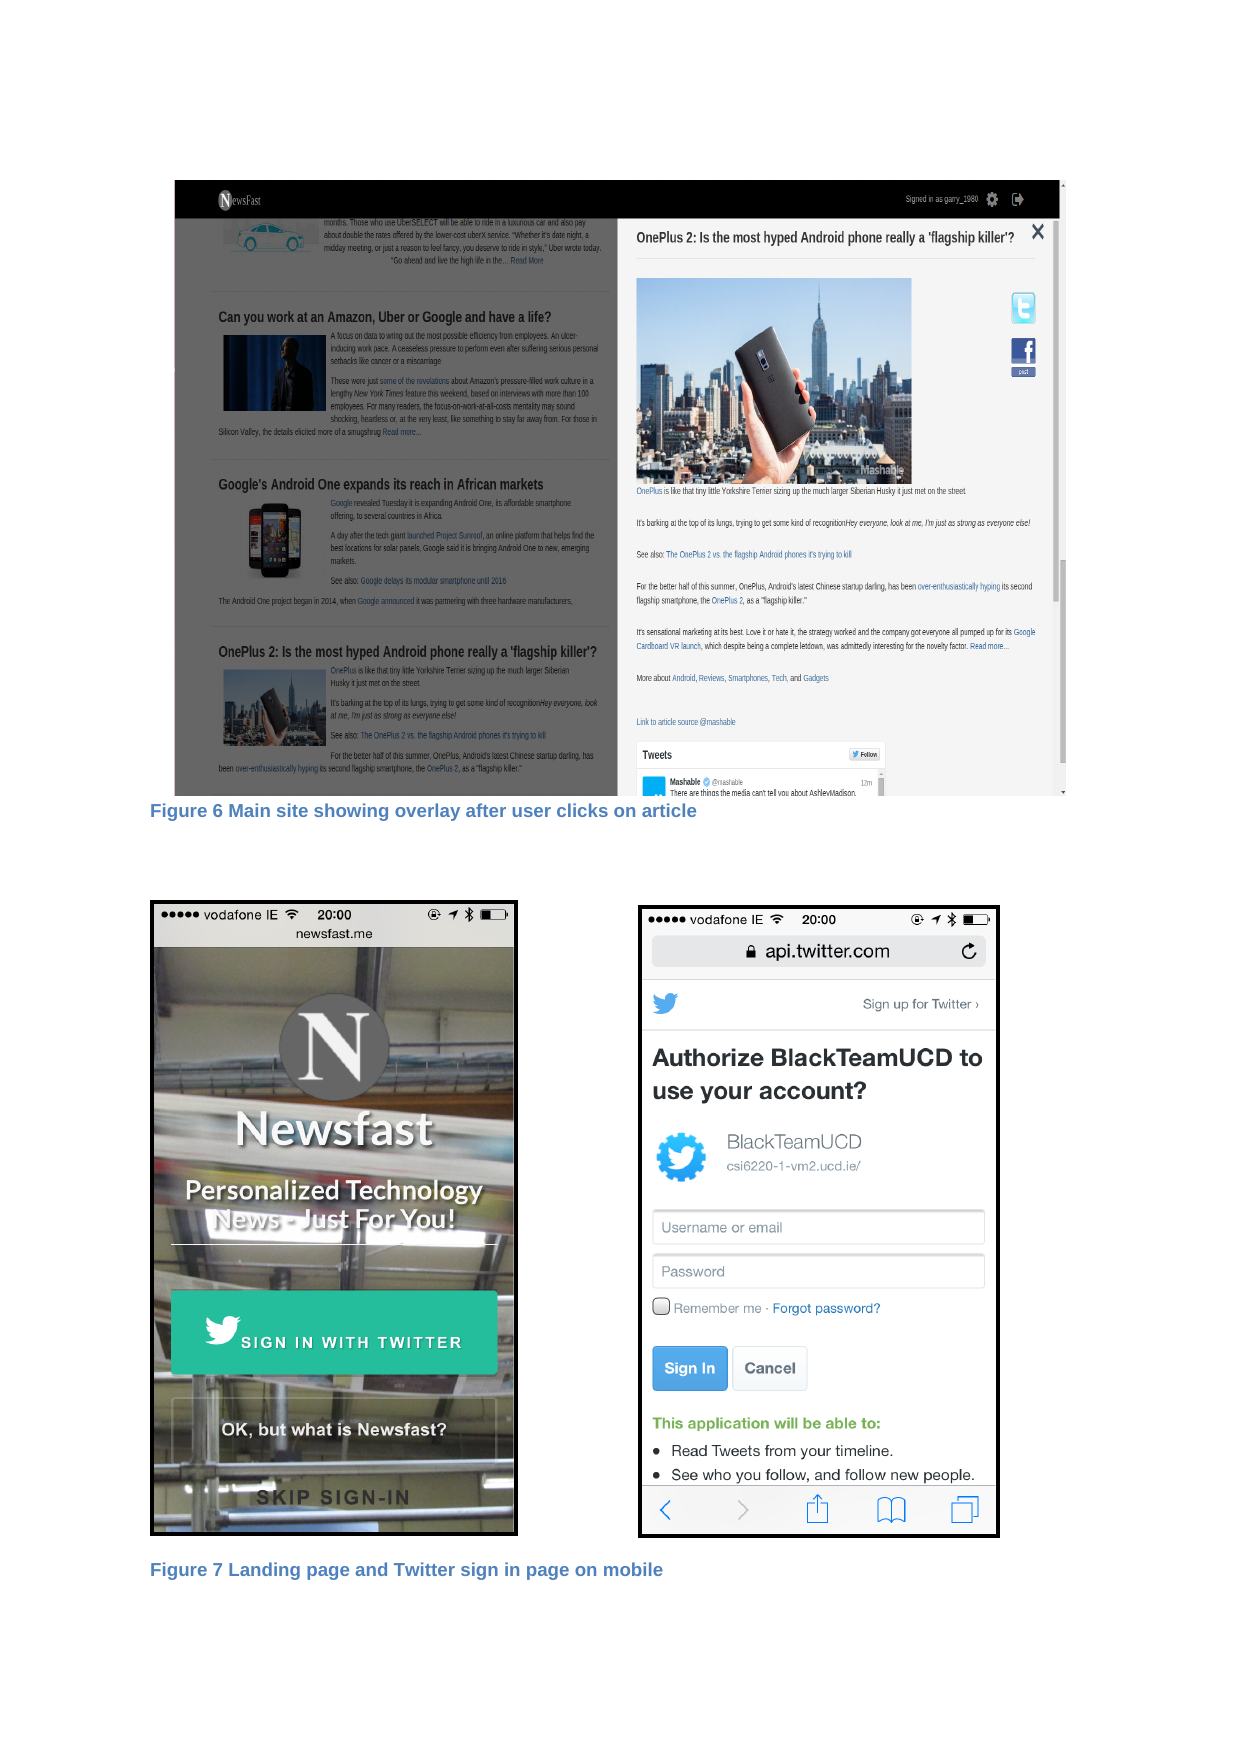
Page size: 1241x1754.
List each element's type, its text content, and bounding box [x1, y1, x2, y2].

picture [642, 909, 996, 1534]
picture [174, 180, 1066, 796]
picture [154, 904, 514, 1532]
